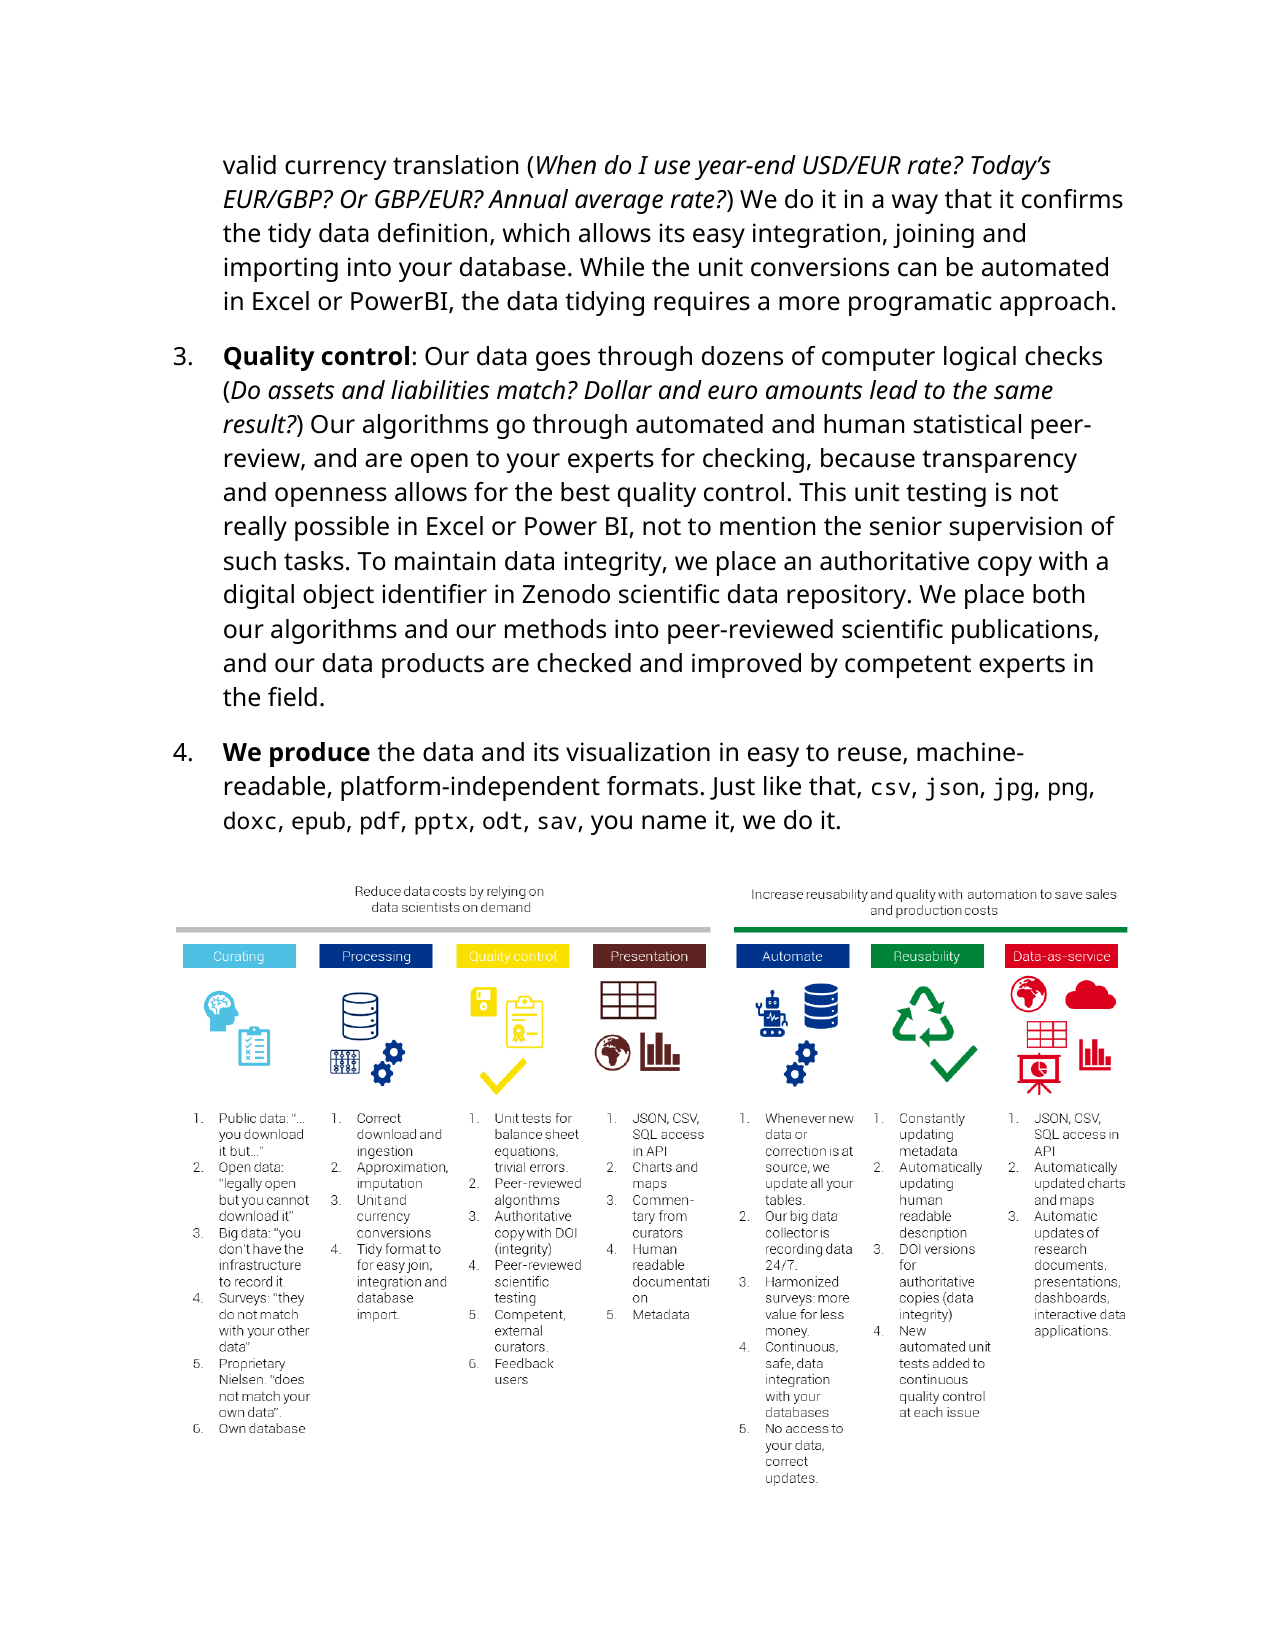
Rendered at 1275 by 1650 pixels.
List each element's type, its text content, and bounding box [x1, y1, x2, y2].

list Quality control: Our data goes through dozens of computer logical checks (Do assets and liabilities match? Dollar and euro amounts lead to the same result?) Our algorithms go through automated and human statistical peer-review, and are open to your experts for checking, because transparency and openness allows for the best quality control. This unit testing is not really possible in Excel or Power BI, not to mention the senior supervision of such tasks. To maintain data integrity, we place an authoritative copy with a digital object identifier in Zenodo scientific data repository. We place both our algorithms and our methods into peer-reviewed scientific publications, and our data products are checked and improved by competent experts in the field. [173, 339, 1127, 713]
picture [166, 857, 1146, 1500]
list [173, 148, 1127, 318]
list We produce the data and its visualization in easy to reuse, machine-readable, platform-independent formats. Just like that, csv, json, jpg, png, doxc, epub, pdf, pptx, odt, sav, you name it, we do it. [173, 734, 1127, 836]
